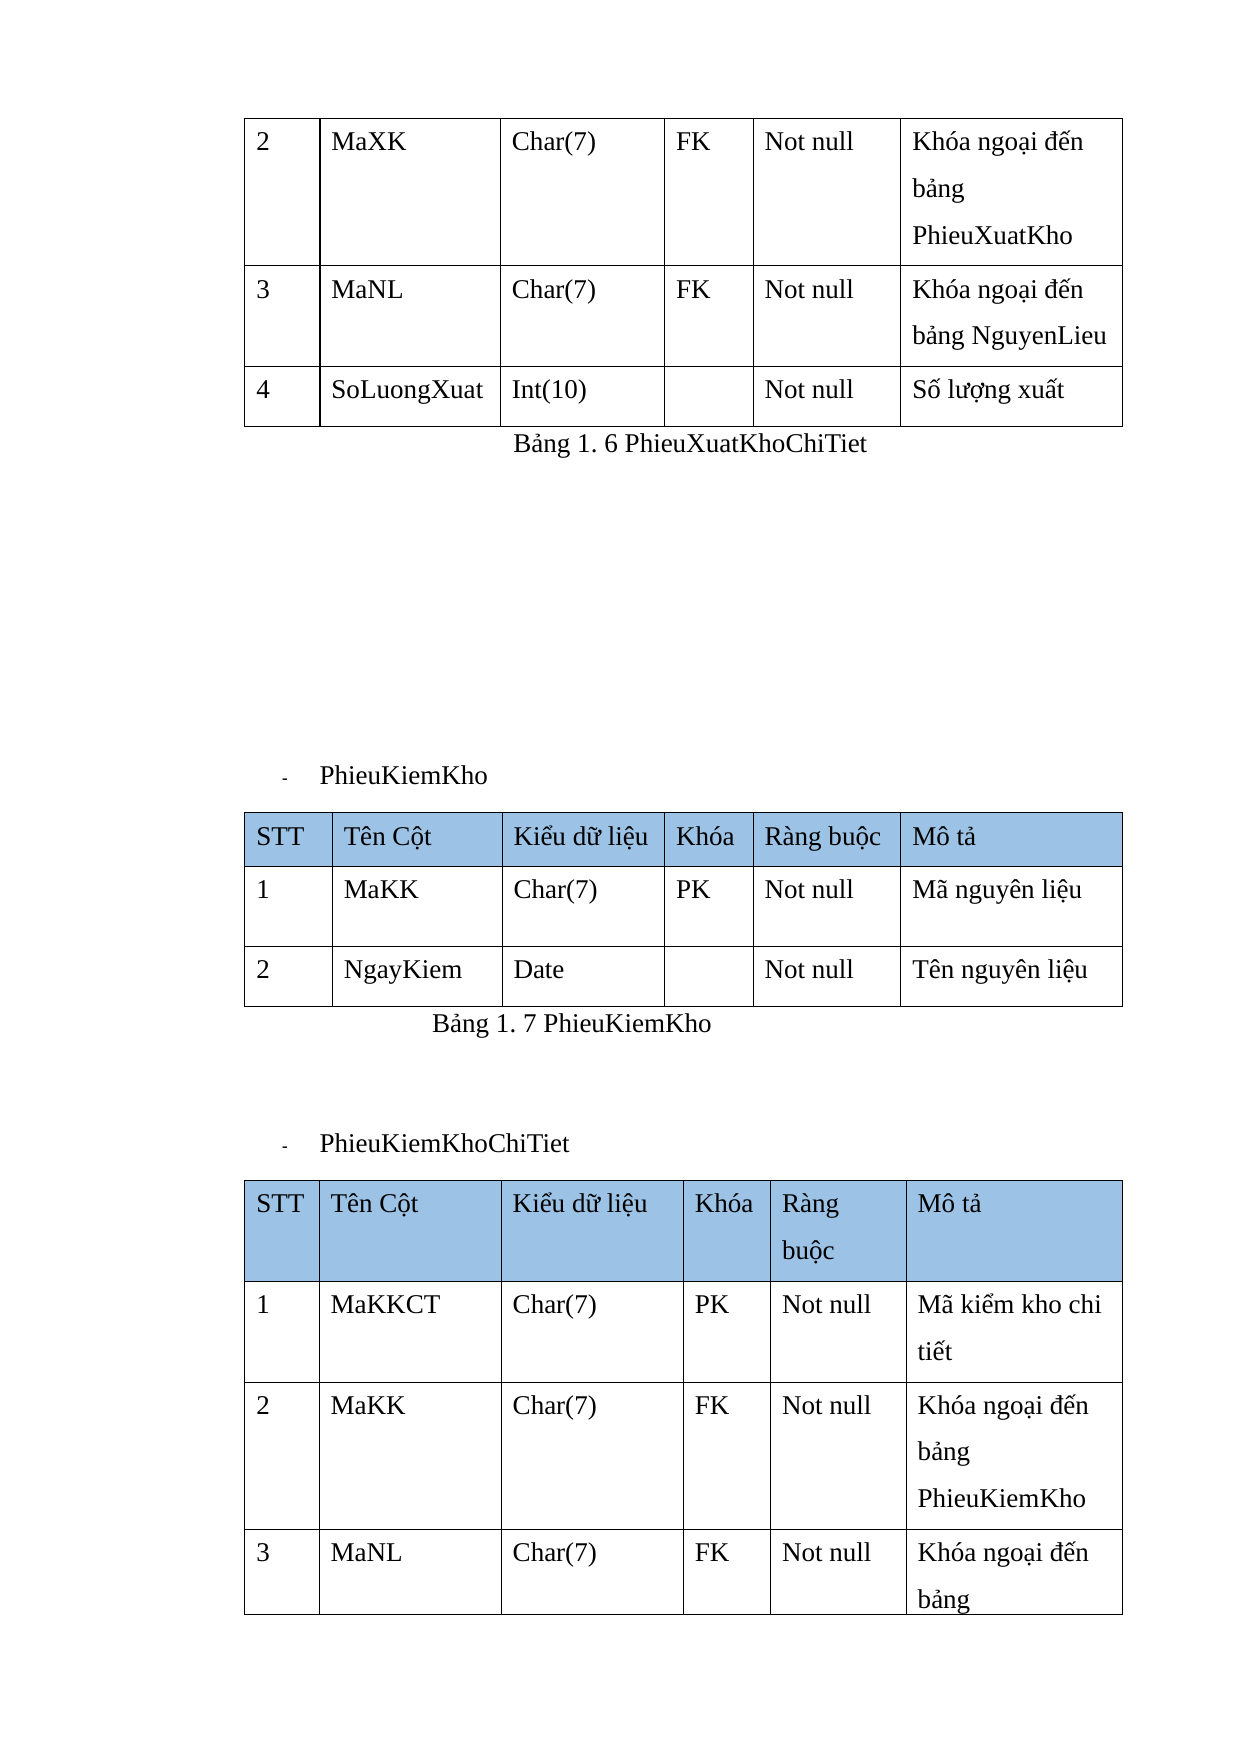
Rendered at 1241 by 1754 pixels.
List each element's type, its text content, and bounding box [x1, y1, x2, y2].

table_cell Char(7) [502, 1383, 683, 1529]
table_cell Not null [771, 1383, 906, 1529]
table_header Ràng buộc [754, 813, 900, 866]
table_cell MaXK [321, 119, 500, 265]
table_cell 2 [245, 119, 319, 265]
table_cell MaKKCT [320, 1282, 501, 1382]
table_cell 3 [245, 266, 319, 366]
table_cell 4 [245, 367, 319, 426]
table_cell 1 [245, 867, 332, 946]
table_cell FK [684, 1530, 770, 1614]
table_cell FK [665, 119, 753, 265]
table_cell Char(7) [503, 867, 664, 946]
table_cell Not null [754, 947, 900, 1006]
table_cell Char(7) [502, 1530, 683, 1614]
table_cell Char(7) [501, 266, 664, 366]
table_cell FK [665, 266, 753, 366]
table_cell MaKK [320, 1383, 501, 1529]
table_cell Char(7) [502, 1282, 683, 1382]
table_header Tên Cột [333, 813, 502, 866]
table_cell Tên nguyên liệu [901, 947, 1122, 1006]
text Bảng 1. 6 PhieuXuatKhoChiTiet [258, 427, 1122, 458]
table_cell Date [503, 947, 664, 1006]
table_cell 1 [245, 1282, 319, 1382]
table_cell Char(7) [501, 119, 664, 265]
table_cell MaNL [320, 1530, 501, 1614]
table_cell FK [684, 1383, 770, 1529]
table_cell Not null [771, 1530, 906, 1614]
table_header Khóa [684, 1181, 770, 1281]
table_cell 2 [245, 947, 332, 1006]
table_header Khóa [665, 813, 753, 866]
table_cell PK [665, 867, 753, 946]
table_header Tên Cột [320, 1181, 501, 1281]
table_cell Mã nguyên liệu [901, 867, 1122, 946]
table_header Kiểu dữ liệu [503, 813, 664, 866]
table_cell Int(10) [501, 367, 664, 426]
table_cell Not null [754, 867, 900, 946]
table_cell 2 [245, 1383, 319, 1529]
table_header STT [245, 813, 332, 866]
table_cell Not null [771, 1282, 906, 1382]
table_header Kiểu dữ liệu [502, 1181, 683, 1281]
table_cell PK [684, 1282, 770, 1382]
table_cell Not null [754, 119, 900, 265]
table_cell MaKK [333, 867, 502, 946]
table_cell MaNL [321, 266, 500, 366]
list PhieuKiemKho [282, 759, 1122, 791]
table_header STT [245, 1181, 319, 1281]
table_header Mô tả [907, 1181, 1122, 1281]
table_cell Khóa ngoại đến bảng PhieuXuatKho [901, 119, 1122, 265]
table_cell SoLuongXuat [321, 367, 500, 426]
table_header Ràng buộc [771, 1181, 906, 1281]
table_header Mô tả [901, 813, 1122, 866]
table_cell [665, 947, 753, 1006]
text Bảng 1. 7 PhieuKiemKho [357, 1007, 1122, 1038]
table_cell 3 [245, 1530, 319, 1614]
table_cell Số lượng xuất [901, 367, 1122, 426]
table_cell Mã kiểm kho chi tiết [907, 1282, 1122, 1382]
table_cell Khóa ngoại đến bảng NguyenLieu [901, 266, 1122, 366]
table_cell NgayKiem [333, 947, 502, 1006]
list PhieuKiemKhoChiTiet [282, 1127, 1122, 1158]
table_cell Not null [754, 266, 900, 366]
table_cell [665, 367, 753, 426]
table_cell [907, 1530, 1122, 1614]
table_cell Khóa ngoại đến bảng PhieuKiemKho [907, 1383, 1122, 1529]
table_cell Not null [754, 367, 900, 426]
